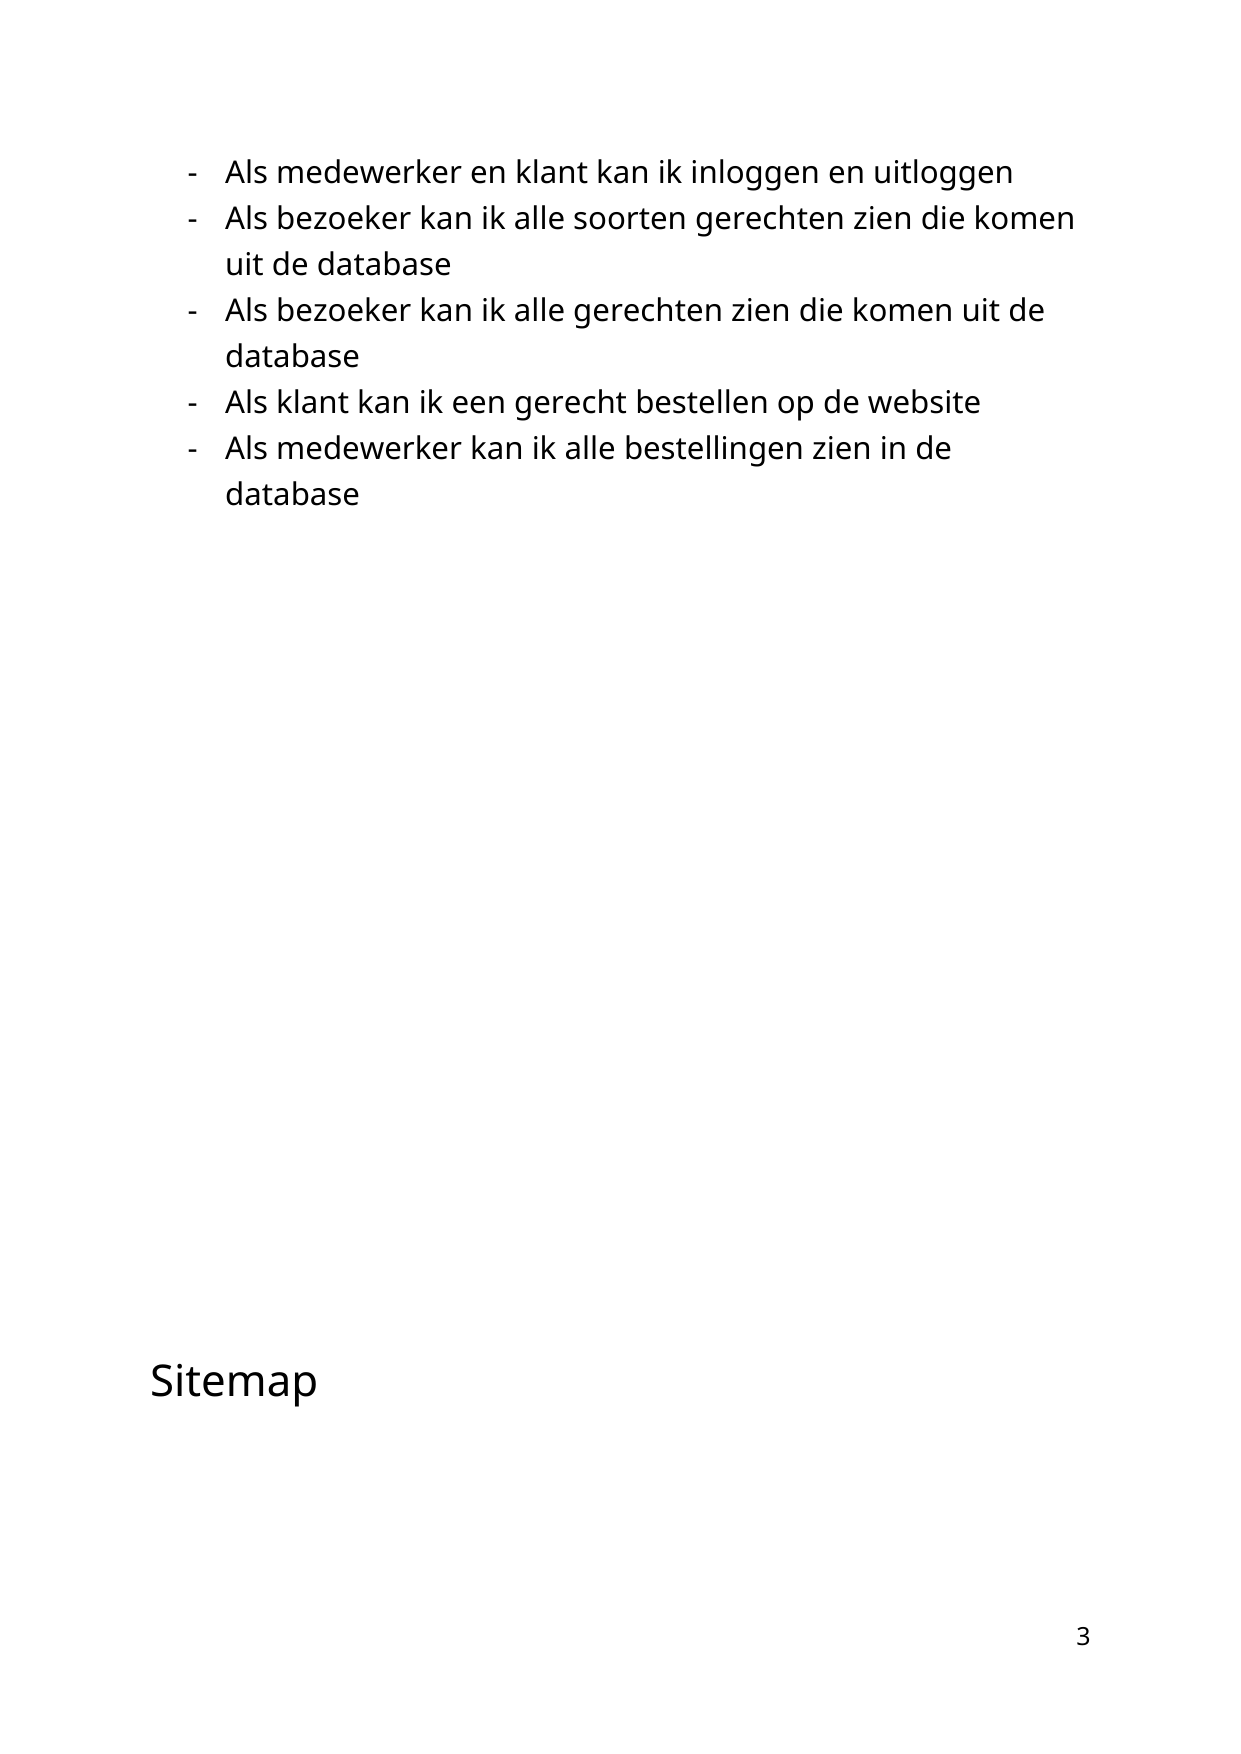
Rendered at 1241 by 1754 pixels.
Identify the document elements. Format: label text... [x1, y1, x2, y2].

list Als medewerker en klant kan ik inloggen en uitloggen [187, 150, 1090, 193]
list Als bezoeker kan ik alle gerechten zien die komen uit de database [187, 288, 1090, 376]
list Als bezoeker kan ik alle soorten gerechten zien die komen uit de database [187, 196, 1090, 284]
text Sitemap [150, 1350, 1090, 1410]
list Als klant kan ik een gerecht bestellen op de website [187, 380, 1090, 422]
list Als medewerker kan ik alle bestellingen zien in de database [187, 426, 1090, 514]
